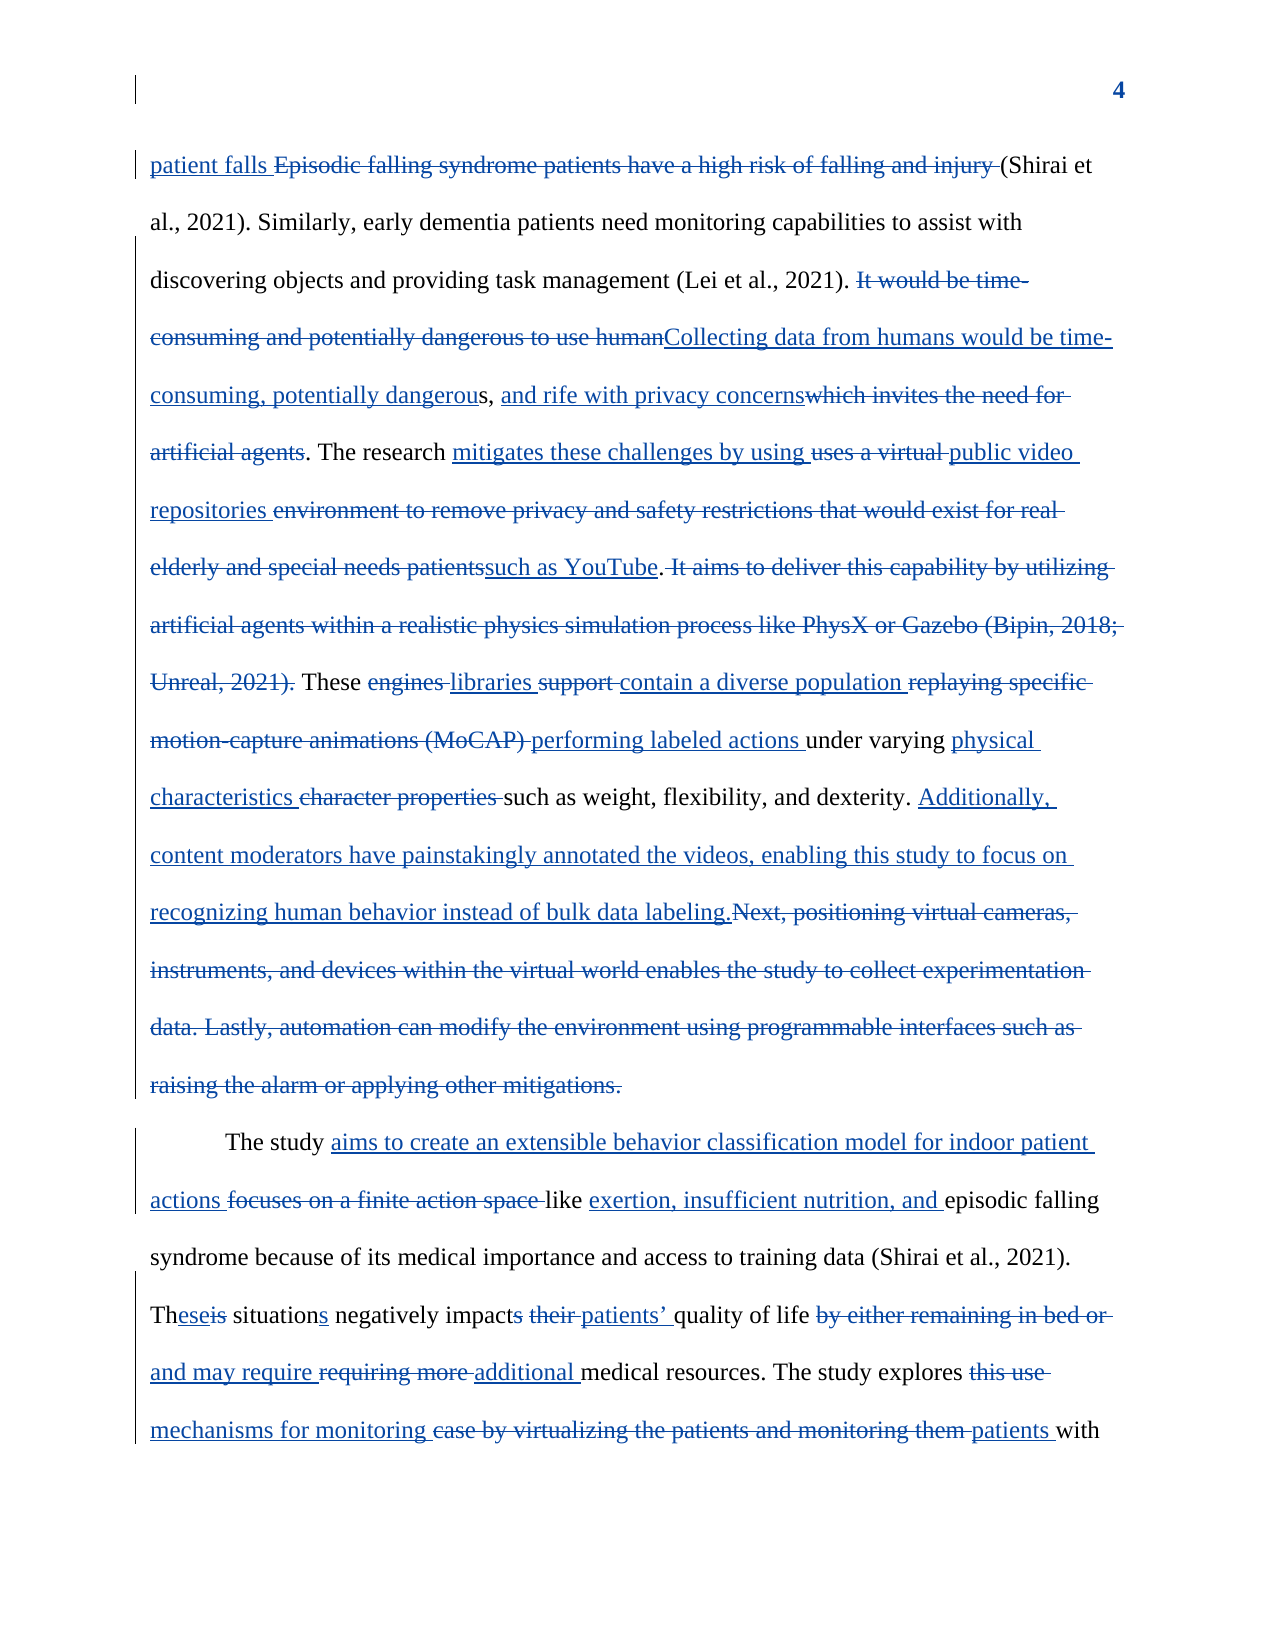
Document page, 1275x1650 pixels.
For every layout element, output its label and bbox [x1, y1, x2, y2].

text [150, 1127, 1125, 1444]
text [150, 150, 1125, 1099]
